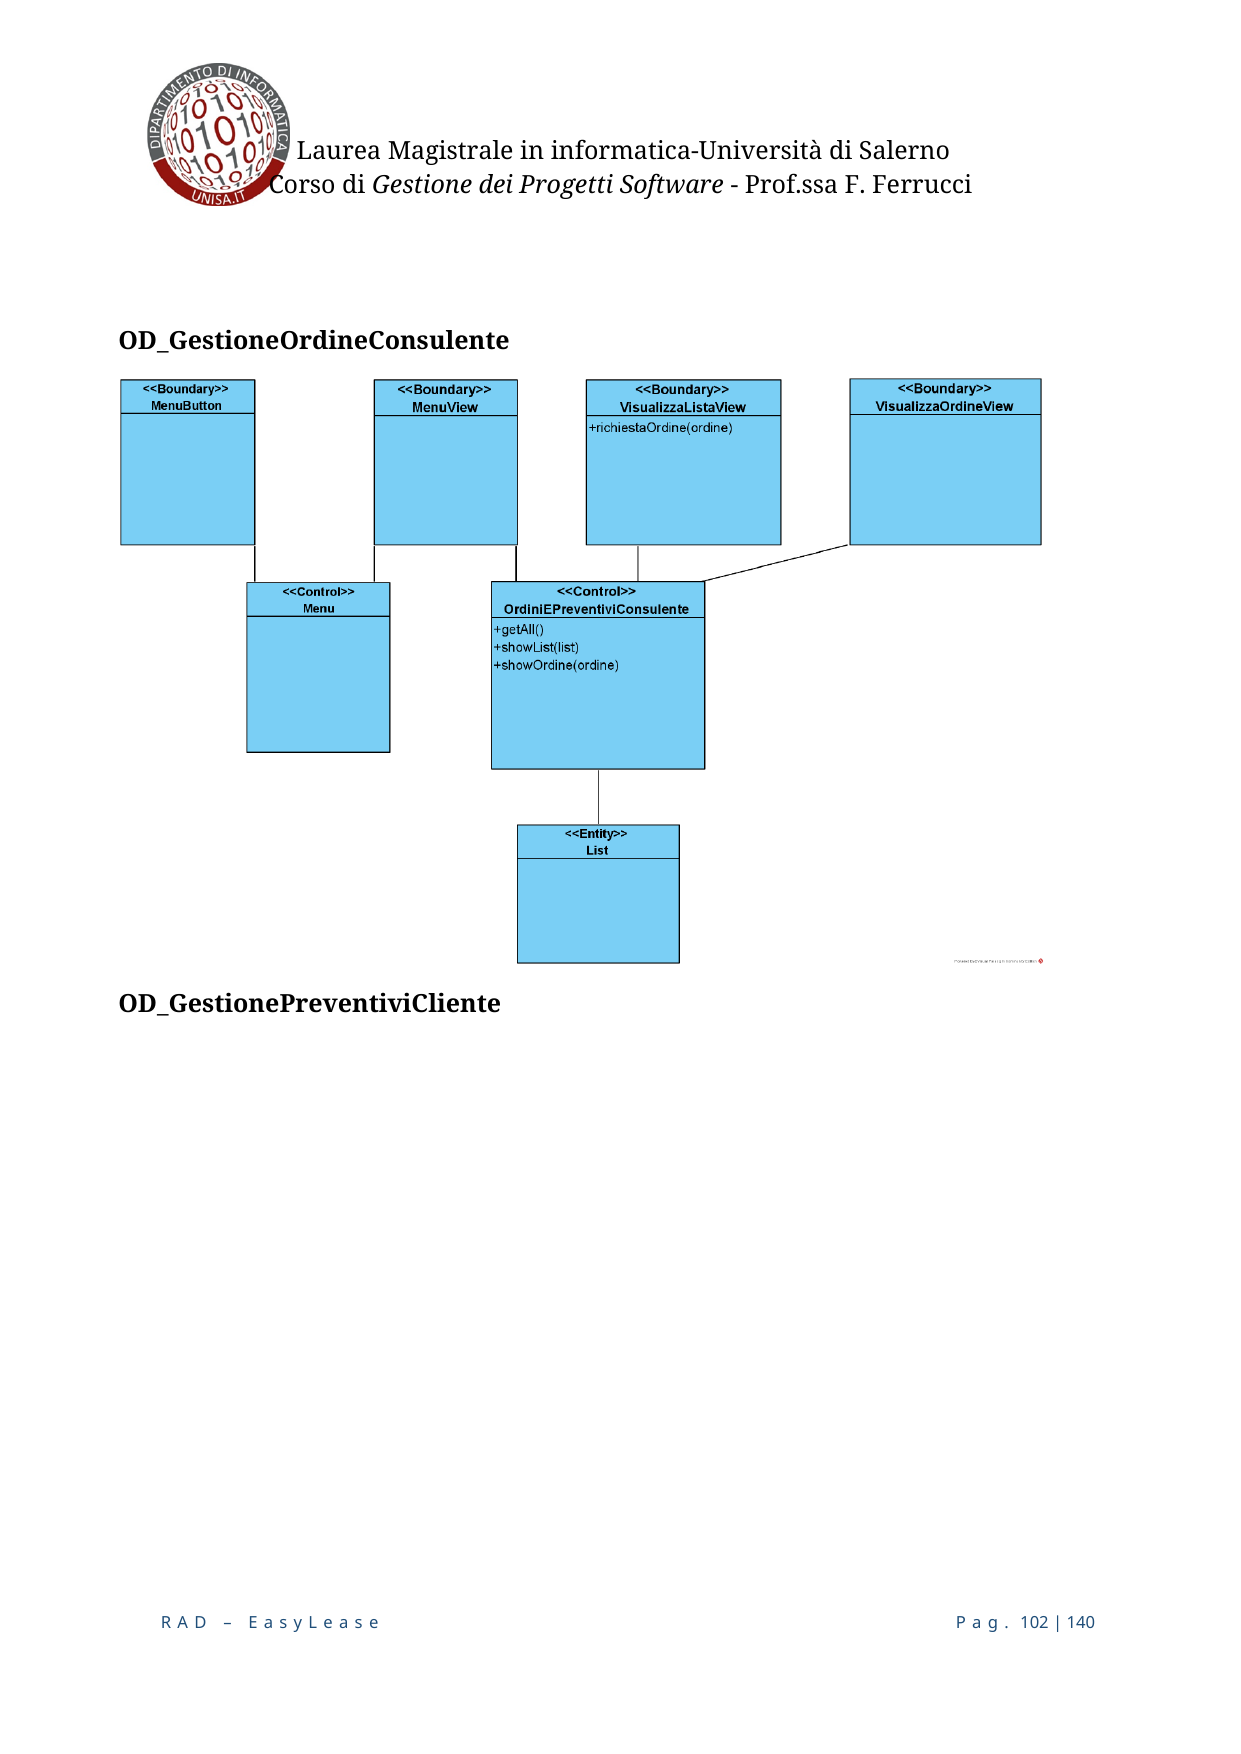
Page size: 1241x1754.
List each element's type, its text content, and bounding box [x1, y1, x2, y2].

text OD_GestionePreventiviCliente [118, 985, 1122, 1019]
picture [147, 63, 290, 206]
text OD_GestioneOrdineConsulente [118, 323, 1122, 357]
picture [118, 376, 1044, 967]
